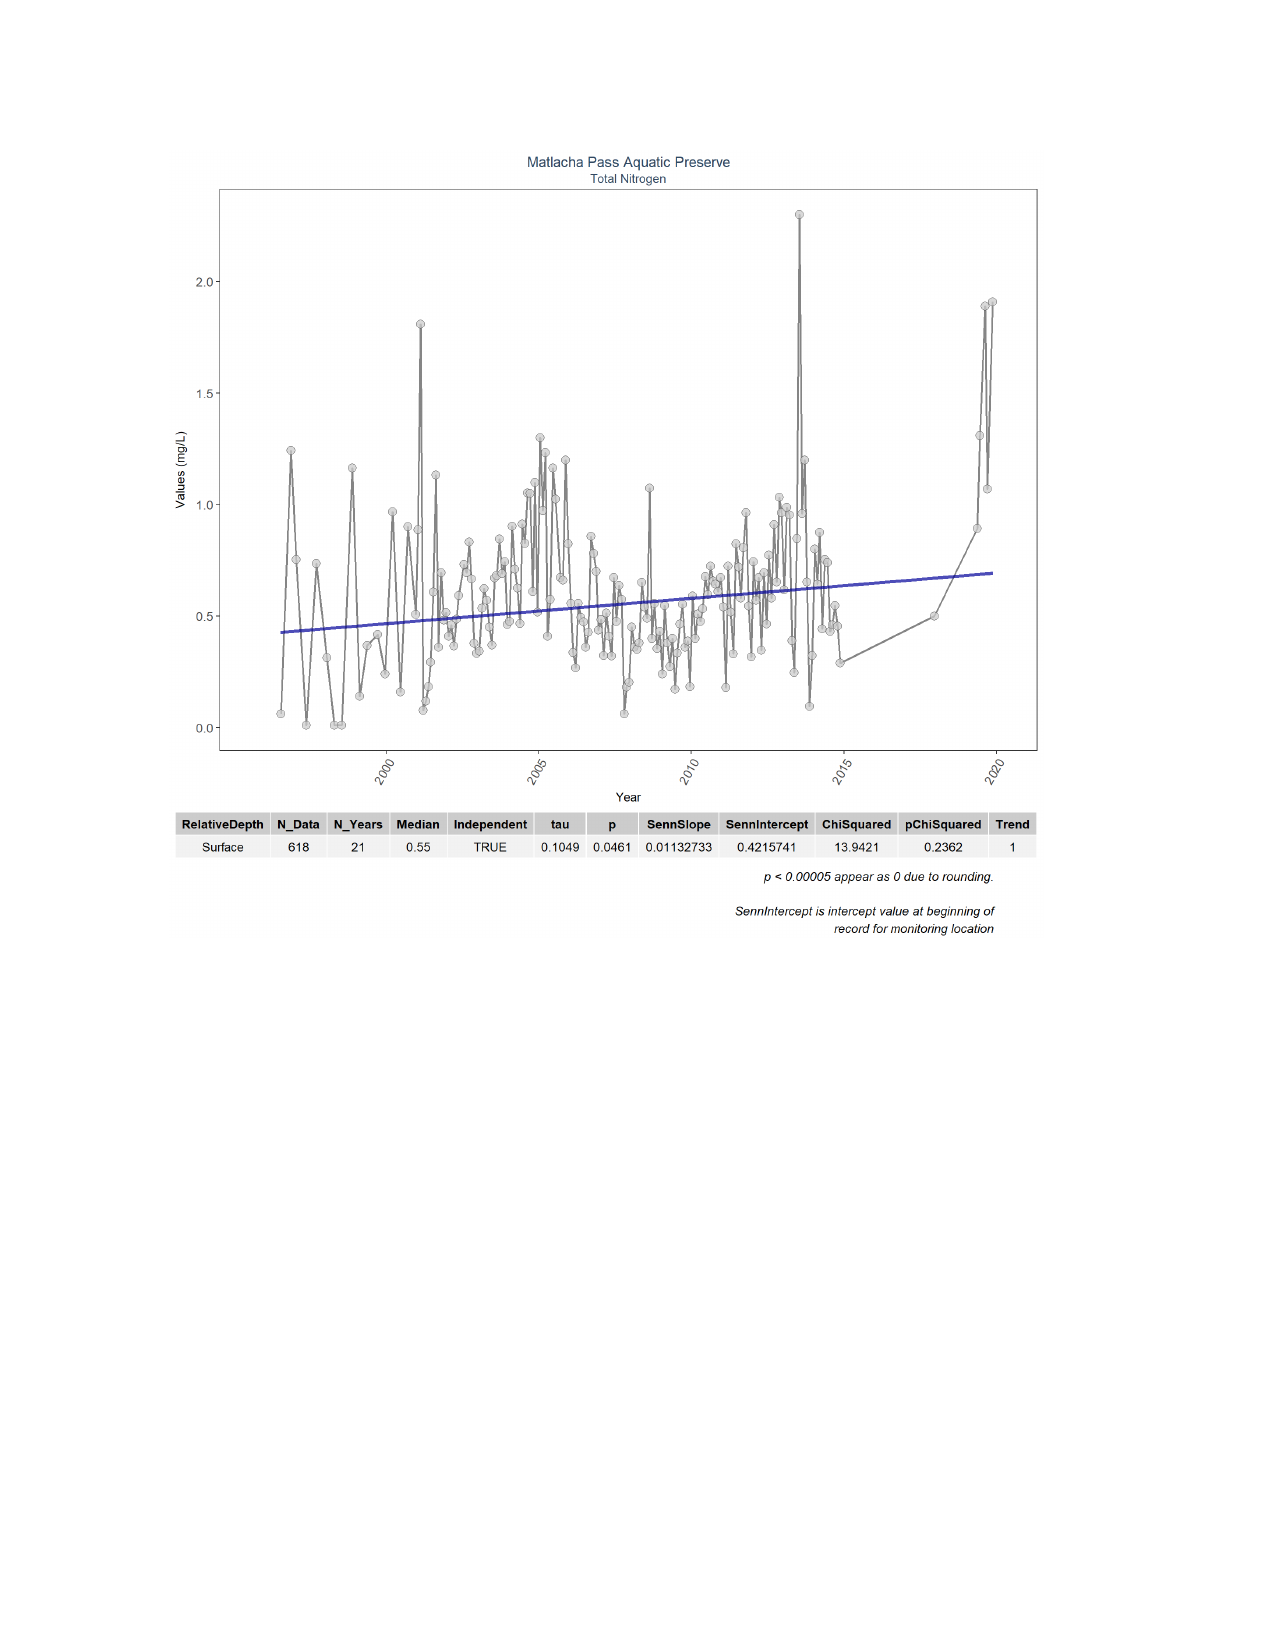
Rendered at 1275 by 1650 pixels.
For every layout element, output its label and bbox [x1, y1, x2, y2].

picture [168, 150, 1044, 938]
